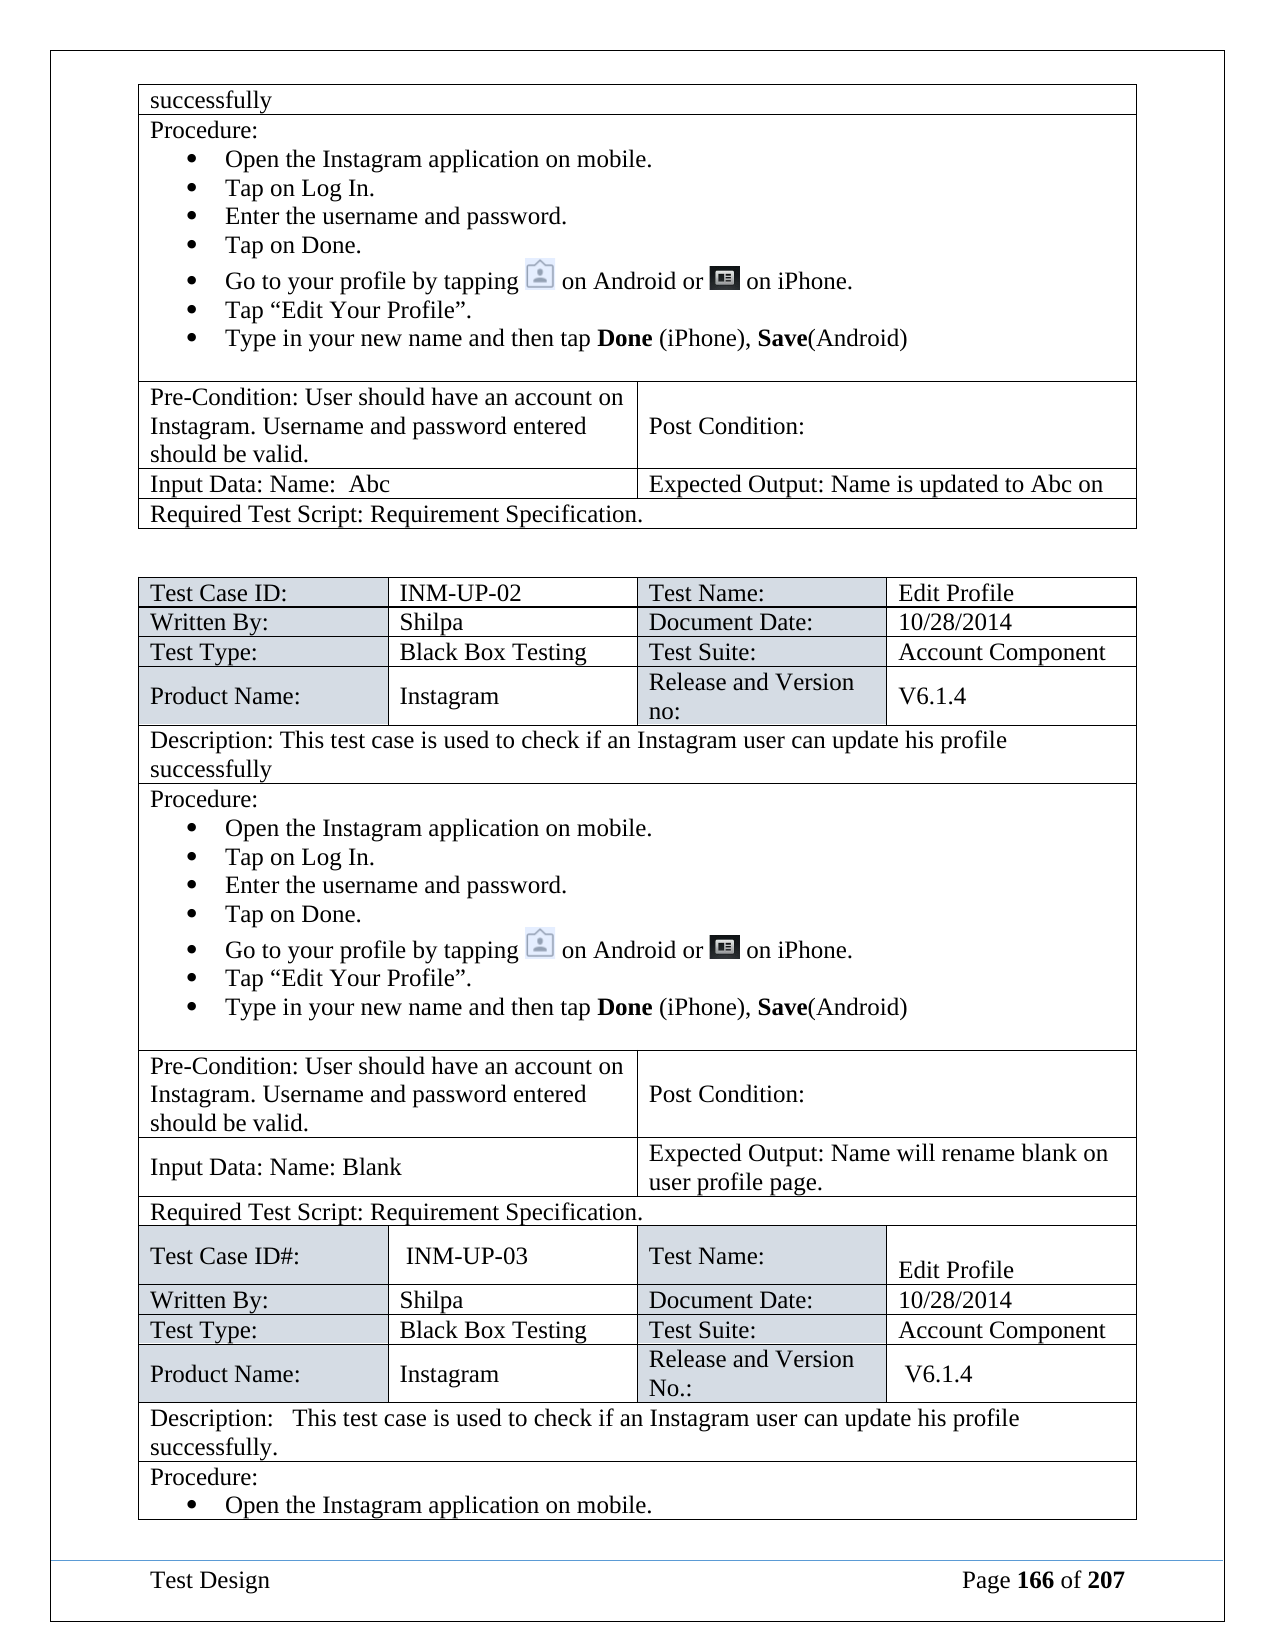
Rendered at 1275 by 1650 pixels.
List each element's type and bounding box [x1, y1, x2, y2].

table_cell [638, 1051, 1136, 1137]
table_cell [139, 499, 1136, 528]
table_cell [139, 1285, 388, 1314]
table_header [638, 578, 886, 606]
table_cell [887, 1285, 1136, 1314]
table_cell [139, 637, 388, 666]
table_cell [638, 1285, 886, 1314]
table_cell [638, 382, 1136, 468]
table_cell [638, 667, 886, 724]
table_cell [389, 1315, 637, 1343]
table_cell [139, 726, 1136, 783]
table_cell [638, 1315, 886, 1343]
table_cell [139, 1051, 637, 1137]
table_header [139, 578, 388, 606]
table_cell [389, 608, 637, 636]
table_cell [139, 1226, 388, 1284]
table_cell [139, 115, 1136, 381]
picture [525, 258, 556, 290]
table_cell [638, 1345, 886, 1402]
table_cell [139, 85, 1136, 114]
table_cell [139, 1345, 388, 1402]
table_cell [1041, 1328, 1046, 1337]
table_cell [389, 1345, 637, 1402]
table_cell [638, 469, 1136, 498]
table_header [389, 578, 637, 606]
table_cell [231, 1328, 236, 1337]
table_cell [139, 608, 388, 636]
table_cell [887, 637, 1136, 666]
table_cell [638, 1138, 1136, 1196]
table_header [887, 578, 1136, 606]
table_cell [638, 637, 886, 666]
picture [525, 927, 556, 959]
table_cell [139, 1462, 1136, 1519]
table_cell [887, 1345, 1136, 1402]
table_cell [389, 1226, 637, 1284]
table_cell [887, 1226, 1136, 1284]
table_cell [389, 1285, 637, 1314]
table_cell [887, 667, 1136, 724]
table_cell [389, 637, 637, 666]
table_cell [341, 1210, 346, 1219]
picture [709, 935, 740, 959]
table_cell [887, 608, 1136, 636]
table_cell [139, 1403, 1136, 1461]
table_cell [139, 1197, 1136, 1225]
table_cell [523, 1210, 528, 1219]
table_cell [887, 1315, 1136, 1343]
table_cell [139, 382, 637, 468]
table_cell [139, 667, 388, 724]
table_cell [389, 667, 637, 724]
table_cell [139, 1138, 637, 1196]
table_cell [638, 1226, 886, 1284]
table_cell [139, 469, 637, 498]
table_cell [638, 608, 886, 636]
picture [709, 266, 740, 290]
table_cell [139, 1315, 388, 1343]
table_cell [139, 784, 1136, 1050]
